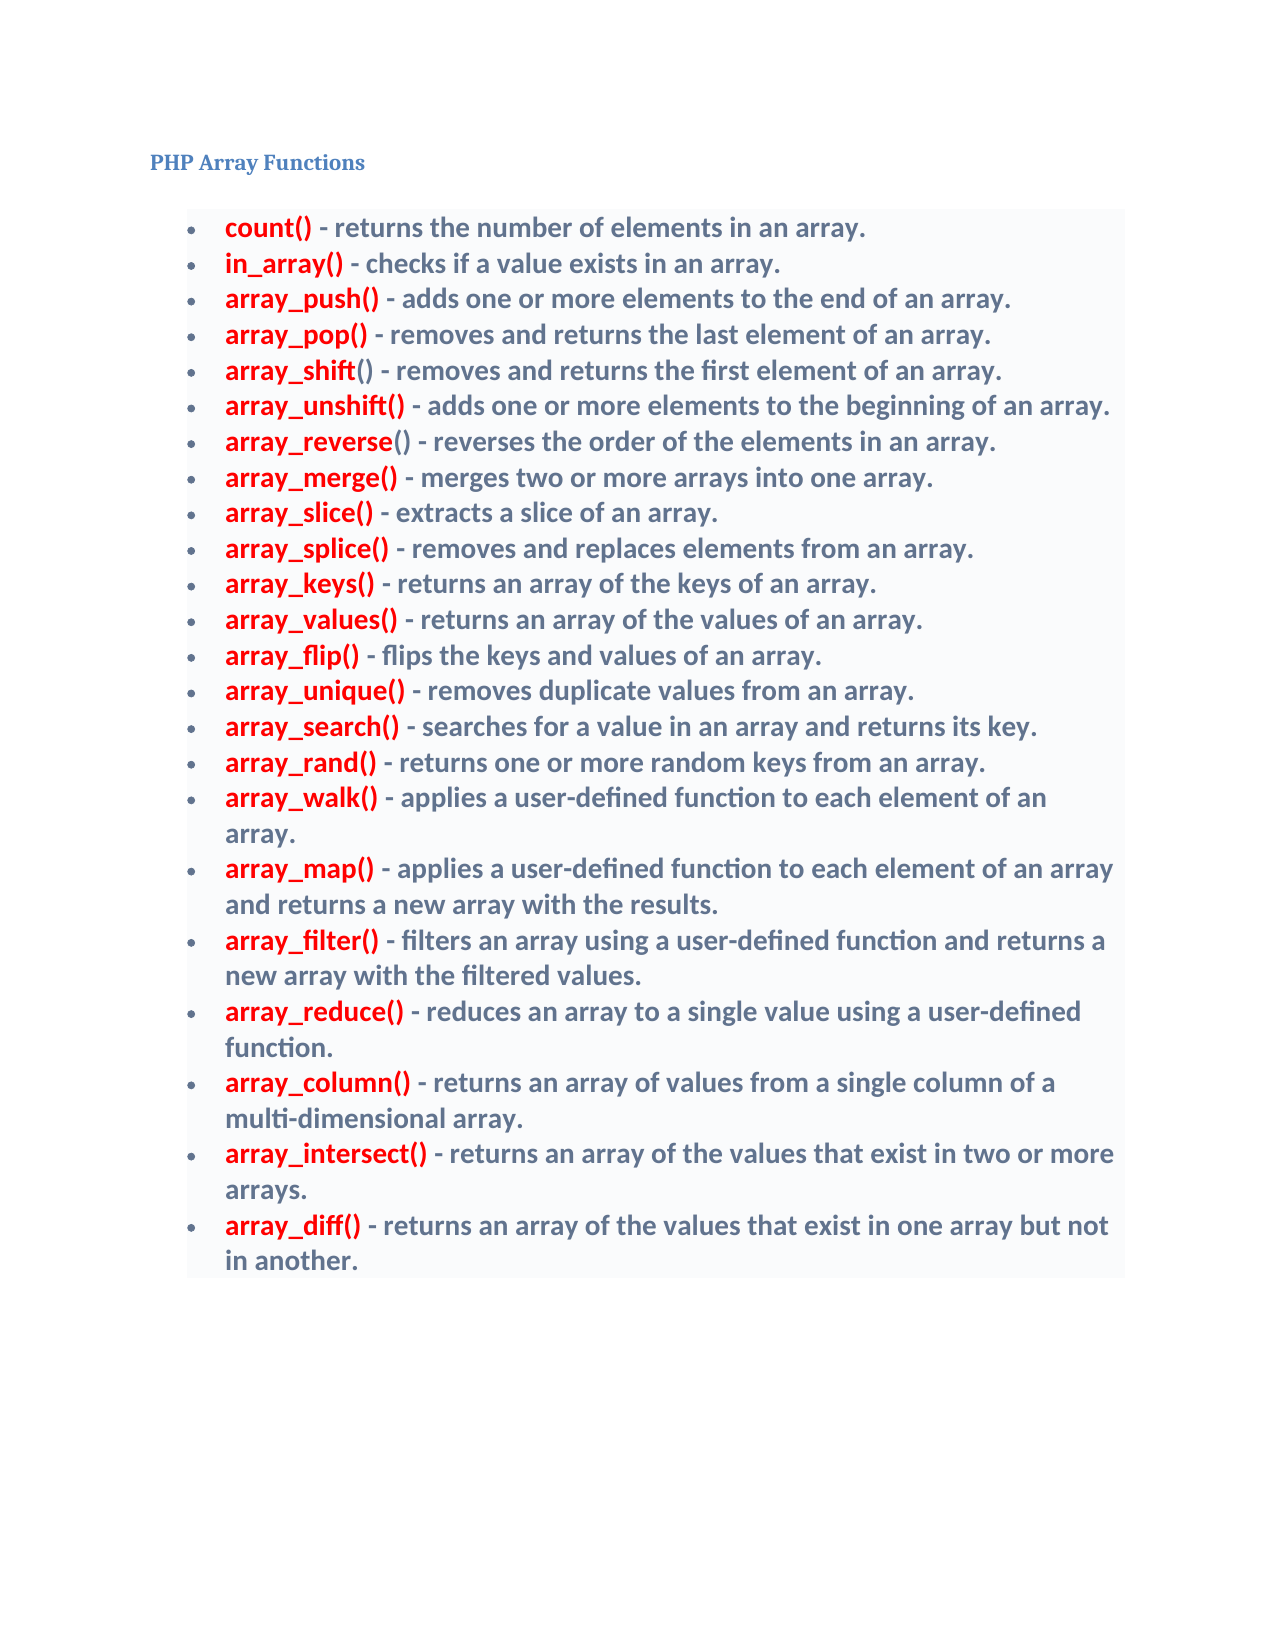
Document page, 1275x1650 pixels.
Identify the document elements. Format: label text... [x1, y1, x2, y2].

list array_reverse() - reverses the order of the elements in an array. [187, 423, 1125, 459]
list array_search() - searches for a value in an array and returns its key. [187, 708, 1125, 744]
list array_shift() - removes and returns the first element of an array. [187, 352, 1125, 387]
subtitle PHP Array Functions [150, 150, 1125, 176]
list array_rand() - returns one or more random keys from an array. [187, 744, 1125, 779]
list array_map() - applies a user-defined function to each element of an array and returns a new array with the results. [187, 851, 1125, 922]
list array_merge() - merges two or more arrays into one array. [187, 459, 1125, 494]
list array_filter() - filters an array using a user-defined function and returns a new array with the filtered values. [187, 922, 1125, 993]
list array_slice() - extracts a slice of an array. [187, 494, 1125, 530]
list array_flip() - flips the keys and values of an array. [187, 637, 1125, 672]
list array_intersect() - returns an array of the values that exist in two or more arrays. [187, 1136, 1125, 1207]
list in_array() - checks if a value exists in an array. [187, 245, 1125, 281]
list array_push() - adds one or more elements to the end of an array. [187, 281, 1125, 316]
list count() - returns the number of elements in an array. [187, 209, 1125, 245]
list array_column() - returns an array of values from a single column of a multi-dimensional array. [187, 1064, 1125, 1136]
list array_pop() - removes and returns the last element of an array. [187, 316, 1125, 352]
list array_unshift() - adds one or more elements to the beginning of an array. [187, 387, 1125, 423]
list array_splice() - removes and replaces elements from an array. [187, 530, 1125, 566]
list array_keys() - returns an array of the keys of an array. [187, 566, 1125, 601]
list array_reduce() - reduces an array to a single value using a user-defined function. [187, 993, 1125, 1064]
list array_diff() - returns an array of the values that exist in one array but not in another. [187, 1207, 1125, 1278]
list array_unique() - removes duplicate values from an array. [187, 672, 1125, 708]
list array_values() - returns an array of the values of an array. [187, 601, 1125, 637]
list array_walk() - applies a user-defined function to each element of an array. [187, 779, 1125, 851]
